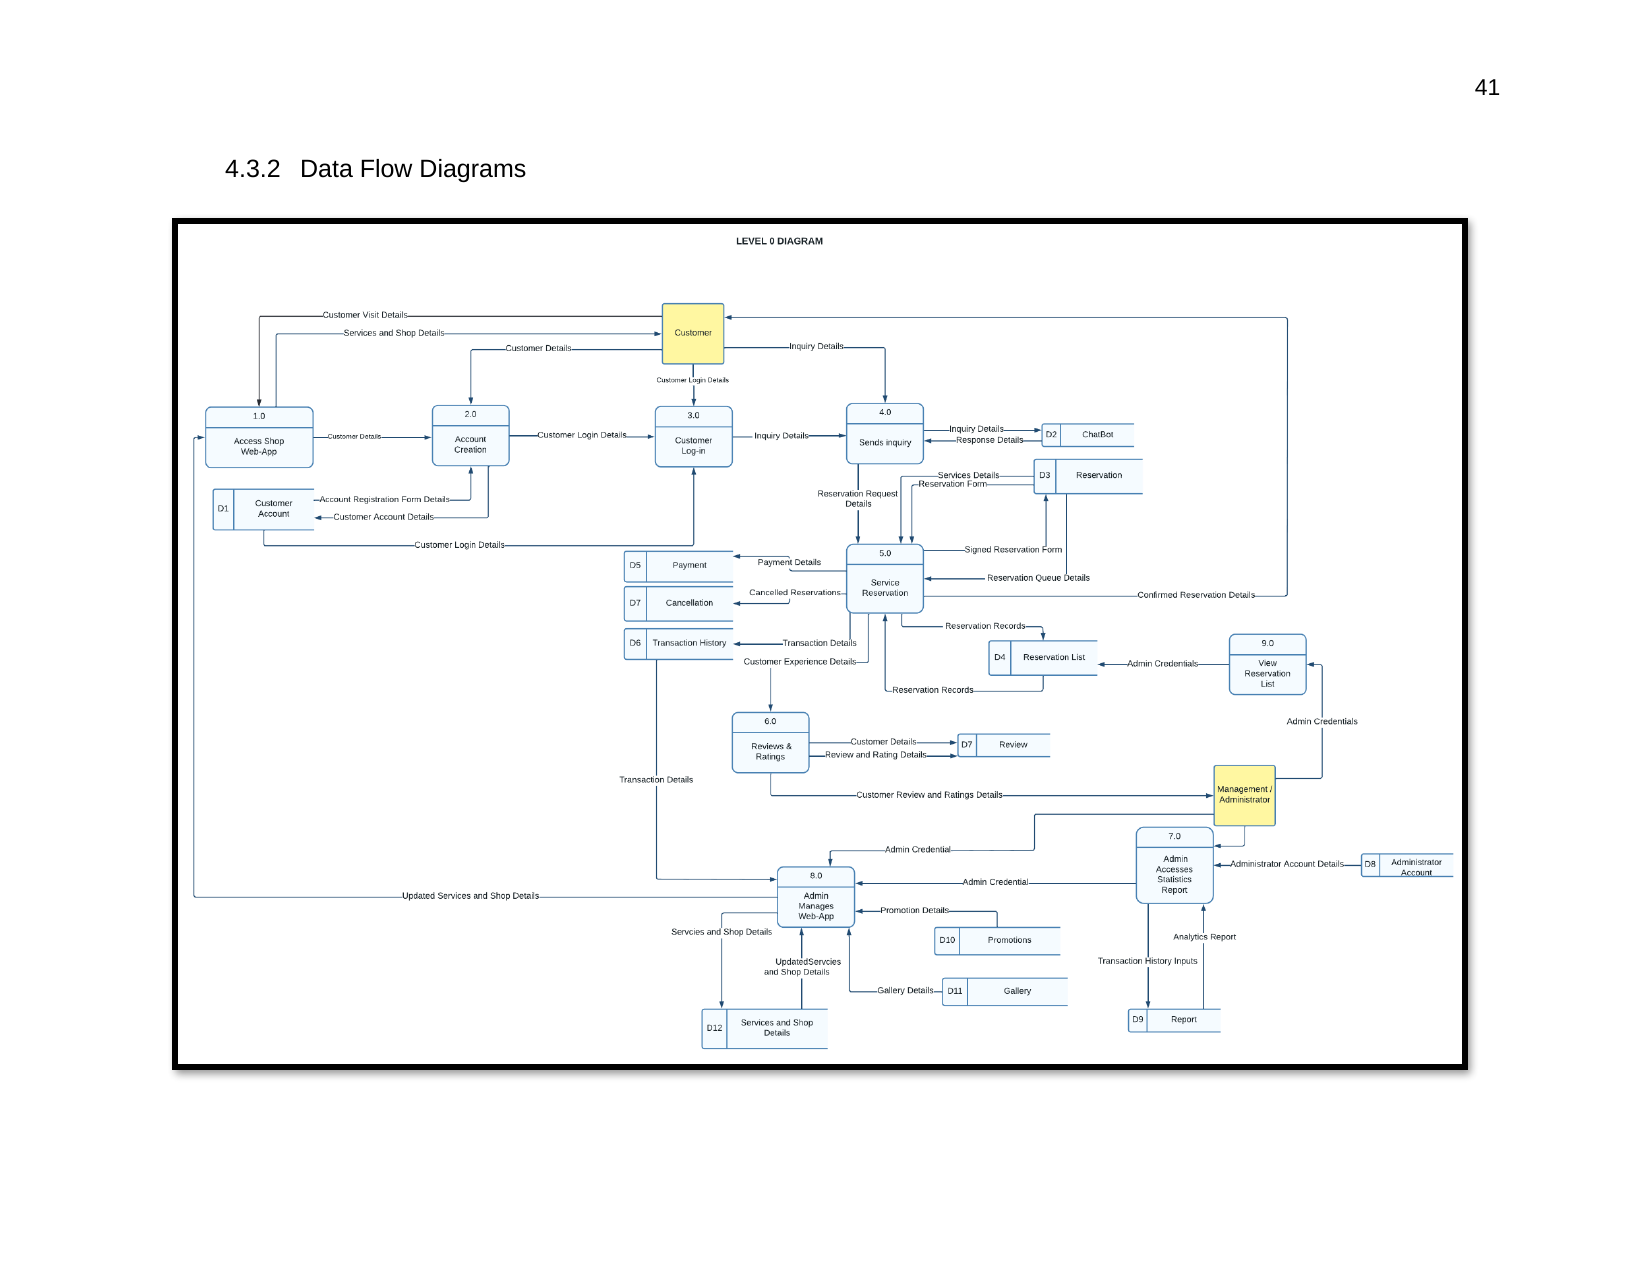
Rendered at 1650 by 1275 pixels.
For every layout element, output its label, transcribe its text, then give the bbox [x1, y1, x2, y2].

subtitle Data Flow Diagrams [225, 154, 1500, 183]
picture [178, 224, 1462, 1064]
